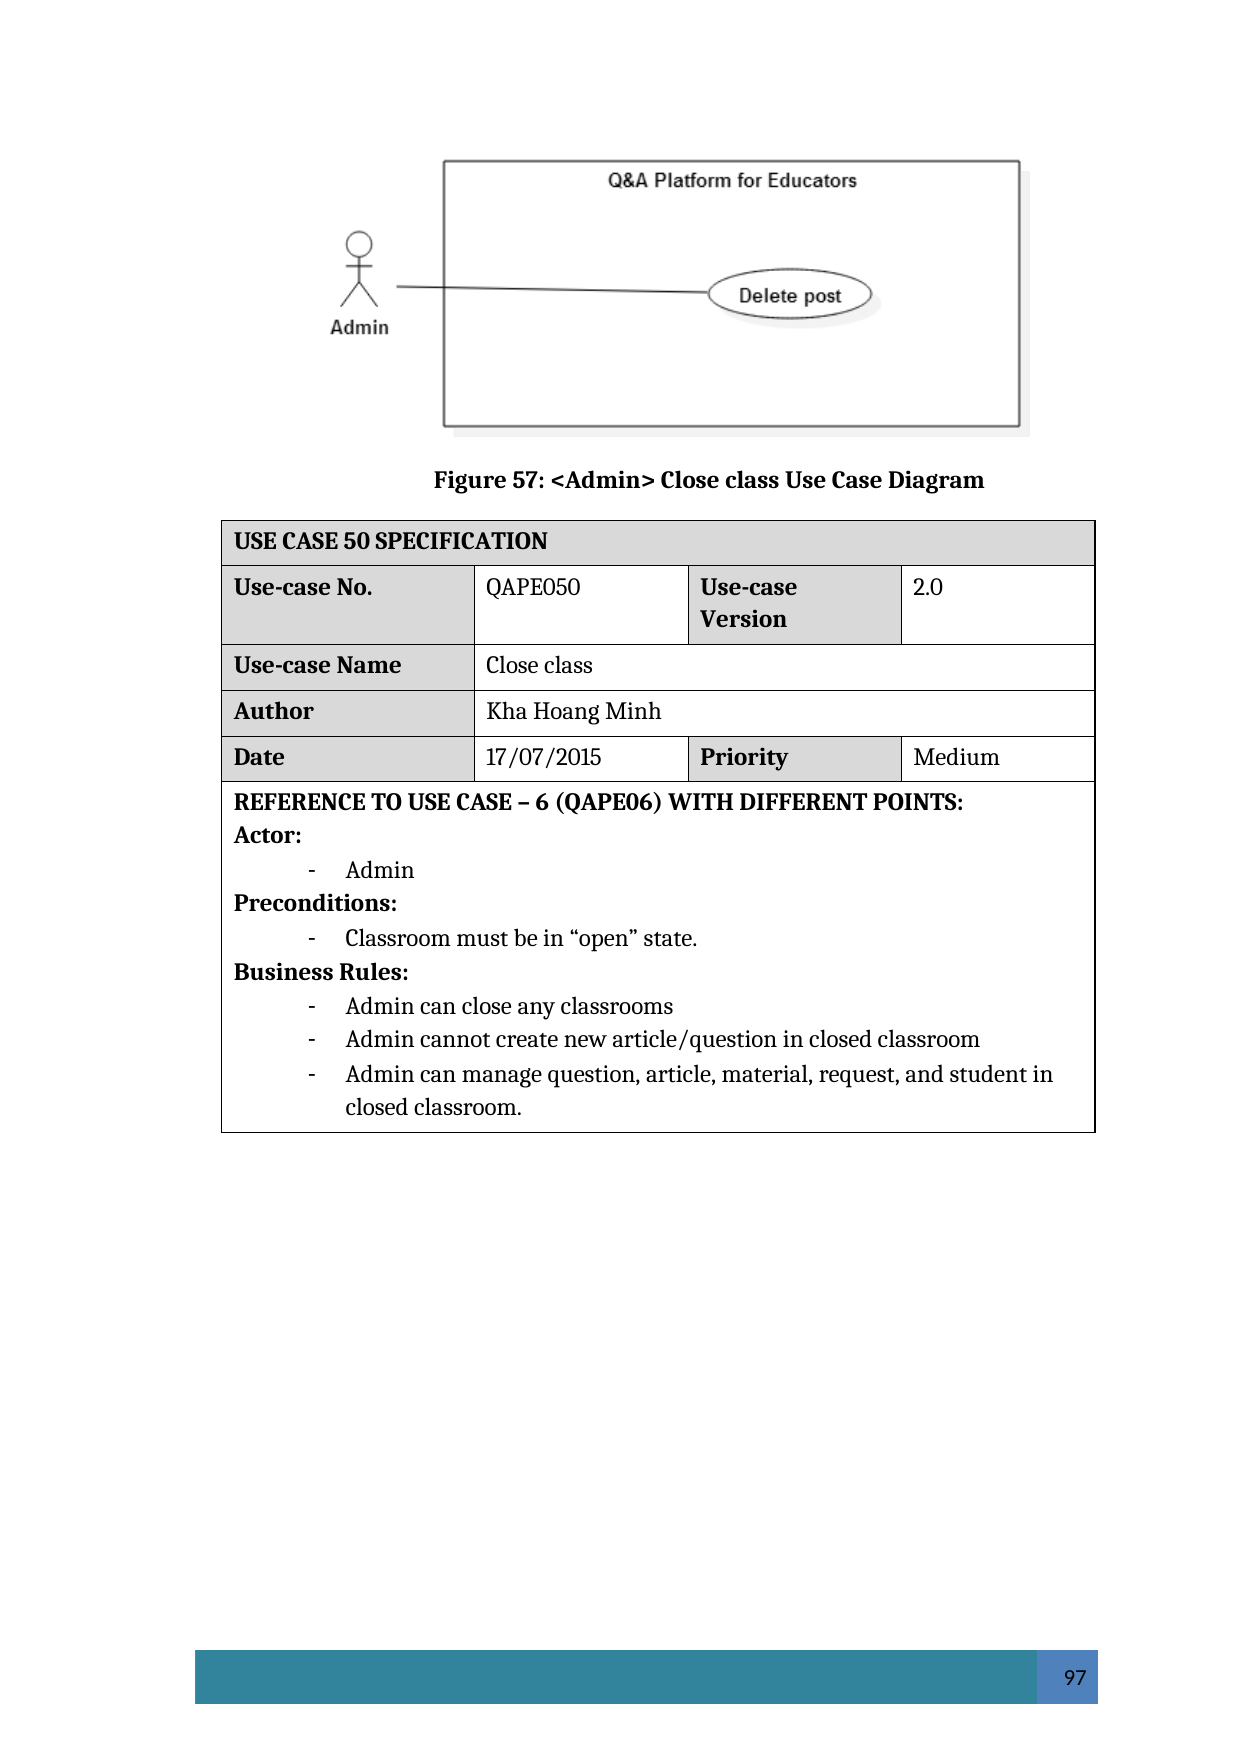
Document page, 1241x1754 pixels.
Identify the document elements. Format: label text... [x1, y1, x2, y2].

table_cell 17/07/2015 [475, 737, 688, 781]
picture [310, 147, 1034, 441]
table_cell Use-case Name [222, 645, 474, 690]
table_cell Close class [475, 645, 1094, 690]
table_cell Kha Hoang Minh [475, 691, 1094, 736]
table_cell Date [222, 737, 474, 781]
table_cell Use-case Version [689, 566, 901, 644]
table_header USE CASE 50 SPECIFICATION [222, 521, 1094, 565]
table_cell Priority [689, 737, 901, 781]
table_cell REFERENCE TO USE CASE – 6 (QAPE06) WITH DIFFERENT POINTS: Actor: Admin Preconditions: Classroom must be in “open” state. Business Rules: Admin can close any classrooms Admin cannot create new article/question in closed classroom Admin can manage question, article, material, request, and student in closed classroom. [222, 782, 1094, 1132]
table_cell Medium [902, 737, 1094, 781]
text Figure 57: <Admin> Close class Use Case Diagram [222, 466, 1122, 494]
table_cell QAPE050 [475, 566, 688, 644]
table_cell Use-case No. [222, 566, 474, 644]
table_cell Author [222, 691, 474, 736]
table_cell 2.0 [902, 566, 1094, 644]
